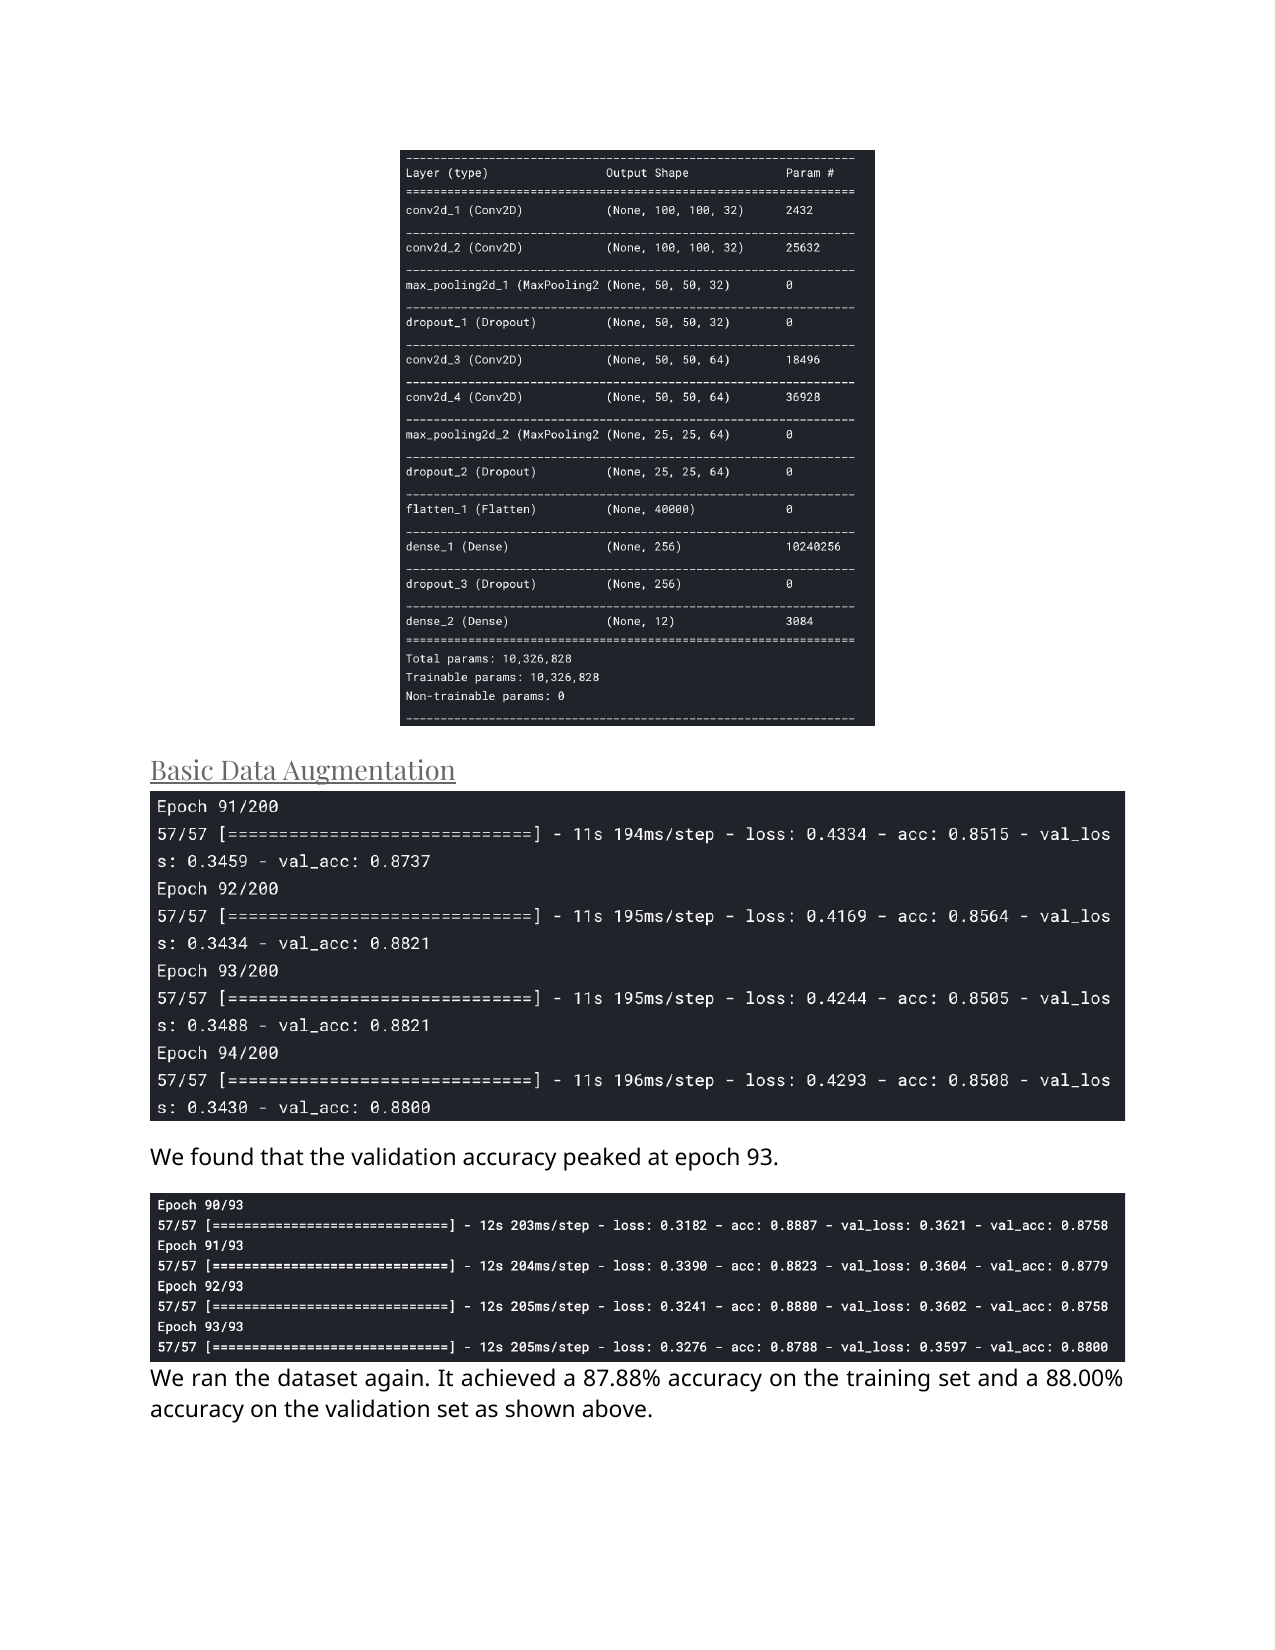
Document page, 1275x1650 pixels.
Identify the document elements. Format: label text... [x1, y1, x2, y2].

subtitle Basic Data Augmentation [150, 751, 1125, 787]
picture [400, 150, 875, 726]
picture [150, 791, 1125, 1121]
text We ran the dataset again. It achieved a 87.88% accuracy on the training set and a 88.00% accuracy on the validation set as shown above. [150, 1362, 1125, 1424]
text We found that the validation accuracy peaked at epoch 93. [150, 1141, 1125, 1172]
picture [150, 1193, 1125, 1362]
